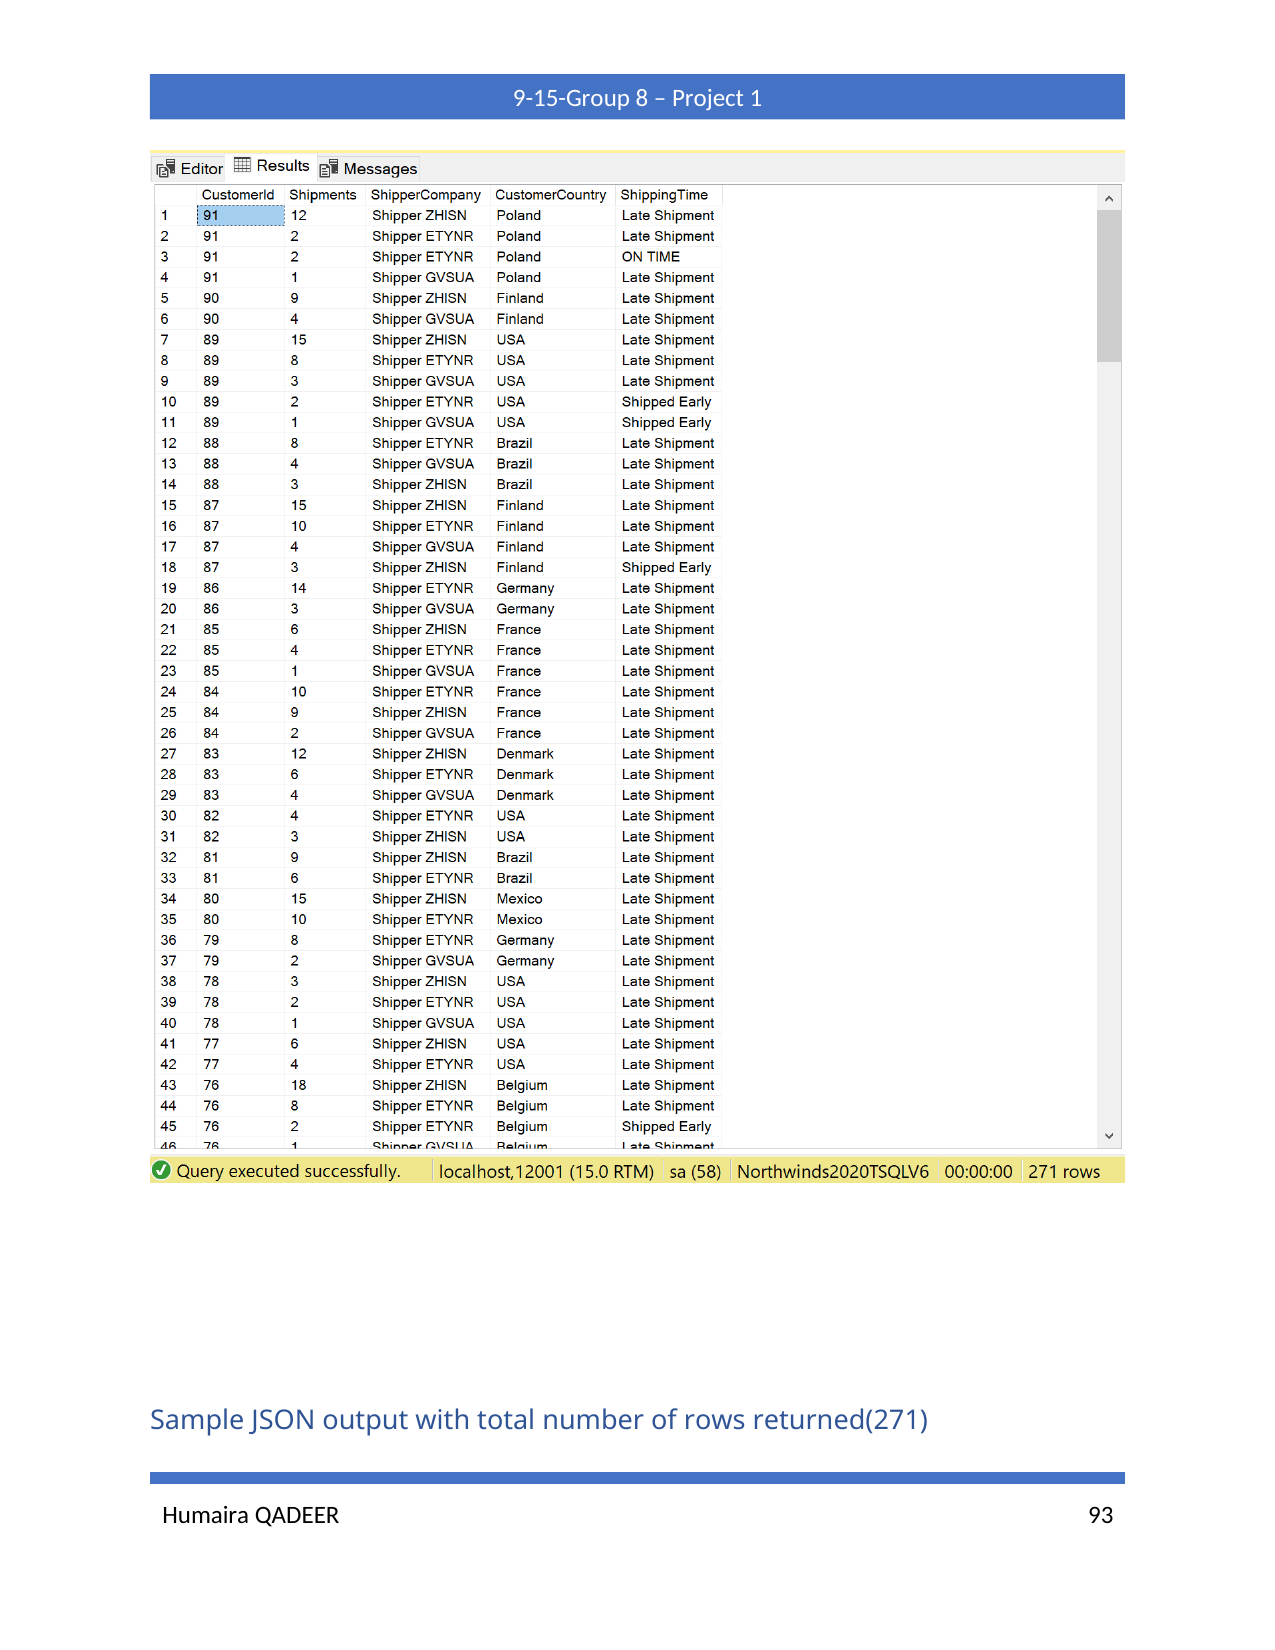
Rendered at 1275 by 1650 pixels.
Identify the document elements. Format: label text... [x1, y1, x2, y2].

picture [150, 150, 1125, 1183]
subtitle Sample JSON output with total number of rows returned(271) [150, 1400, 1125, 1437]
